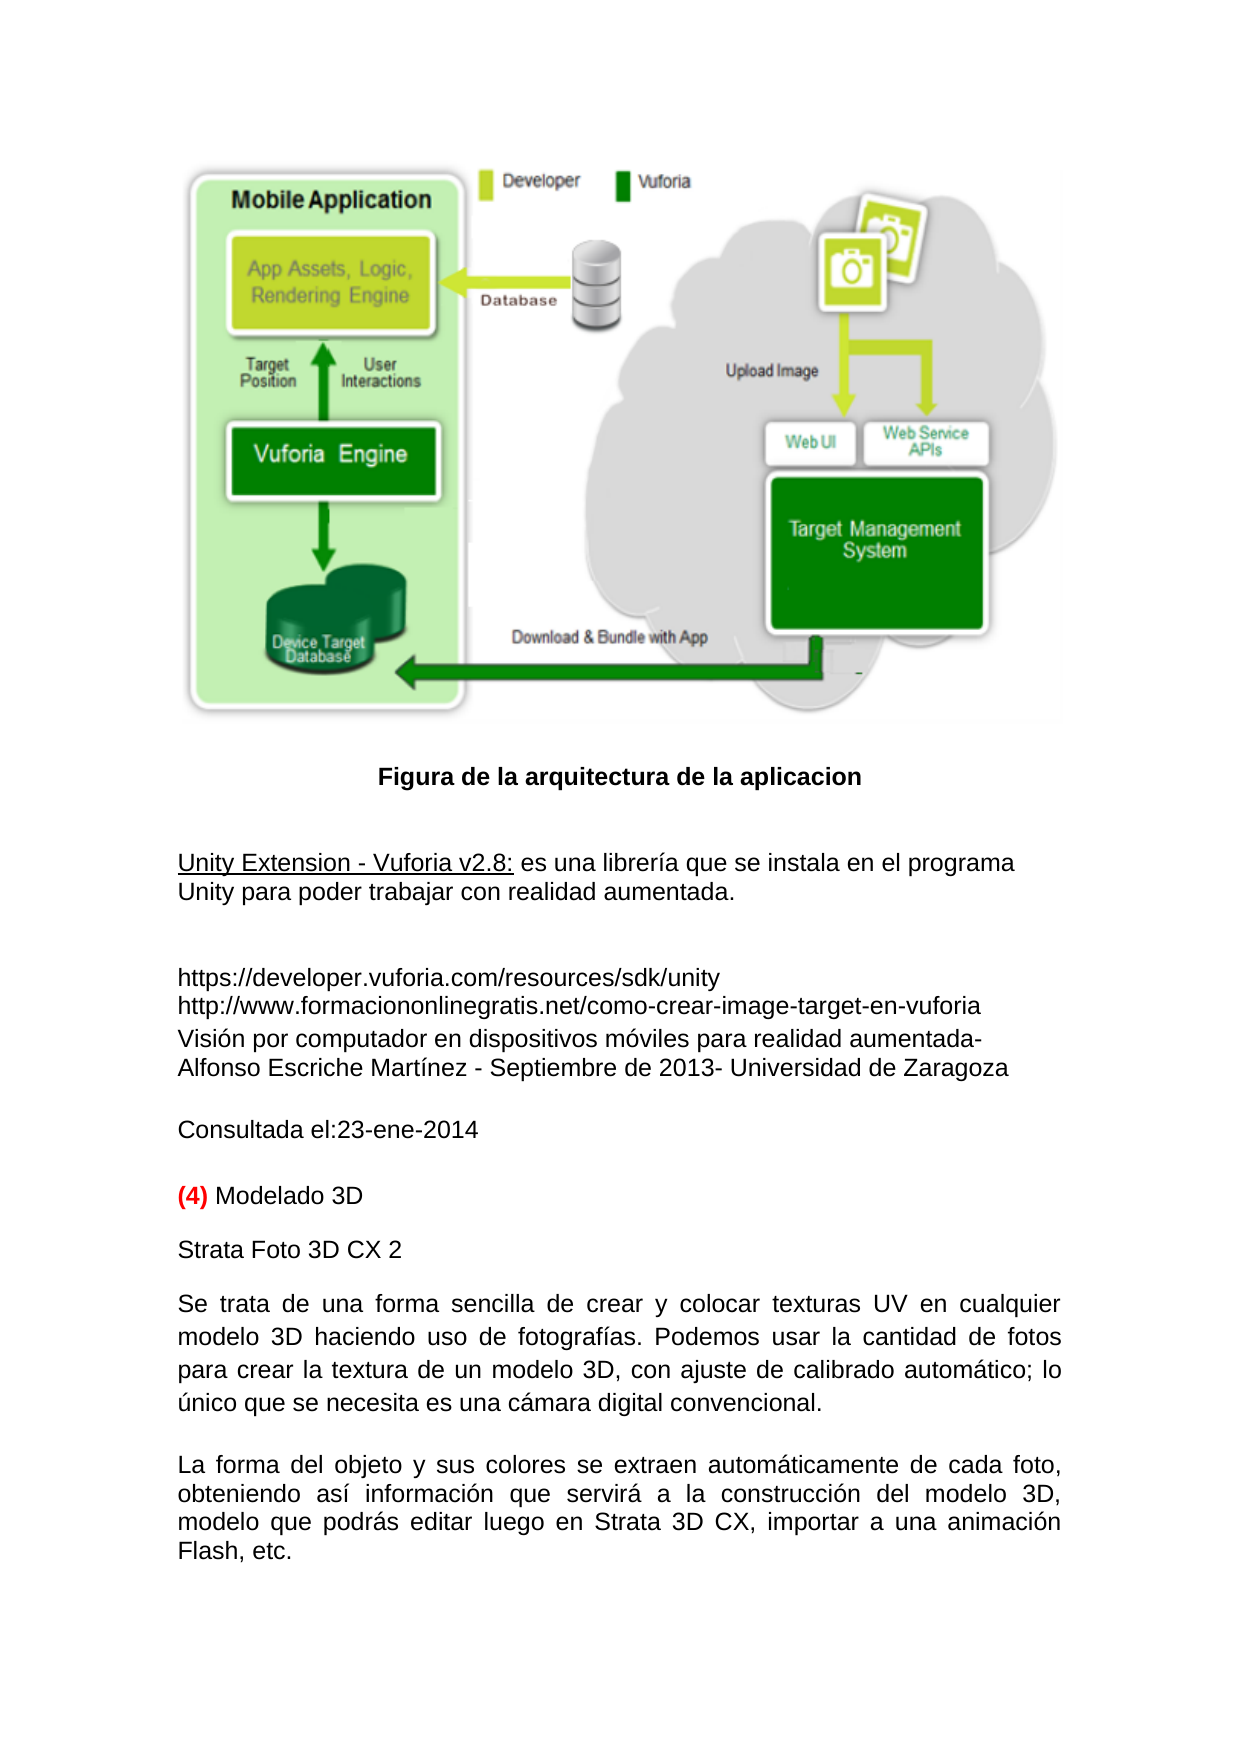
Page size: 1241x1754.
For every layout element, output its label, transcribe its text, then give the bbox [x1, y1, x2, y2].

text Unity Extension - Vuforia v2.8: es una librería que se instala en el programa Unity para poder trabajar con realidad aumentada. [177, 848, 1063, 906]
text Visión por computador en dispositivos móviles para realidad aumentada- Alfonso Escriche Martínez - Septiembre de 2013- Universidad de Zaragoza [177, 1024, 1063, 1082]
text Se trata de una forma sencilla de crear y colocar texturas UV en cualquier modelo 3D haciendo uso de fotografías. Podemos usar la cantidad de fotos para crear la textura de un modelo 3D, con ajuste de calibrado automático; lo único que se necesita es una cámara digital convencional. [177, 1289, 1063, 1416]
text https://developer.vuforia.com/resources/sdk/unity [177, 963, 1063, 991]
text Figura de la arquitectura de la aplicacion [177, 762, 1063, 791]
text http://www.formaciononlinegratis.net/como-crear-image-target-en-vuforia [177, 991, 1063, 1020]
picture [177, 147, 1063, 737]
text Consultada el:23-ene-2014 [177, 1115, 1063, 1144]
text La forma del objeto y sus colores se extraen automáticamente de cada foto, obteniendo así información que servirá a la construcción del modelo 3D, modelo que podrás editar luego en Strata 3D CX, importar a una animación Flash, etc. [177, 1450, 1063, 1565]
text (4) Modelado 3D [177, 1181, 1063, 1210]
text Strata Foto 3D CX 2 [177, 1235, 1063, 1263]
